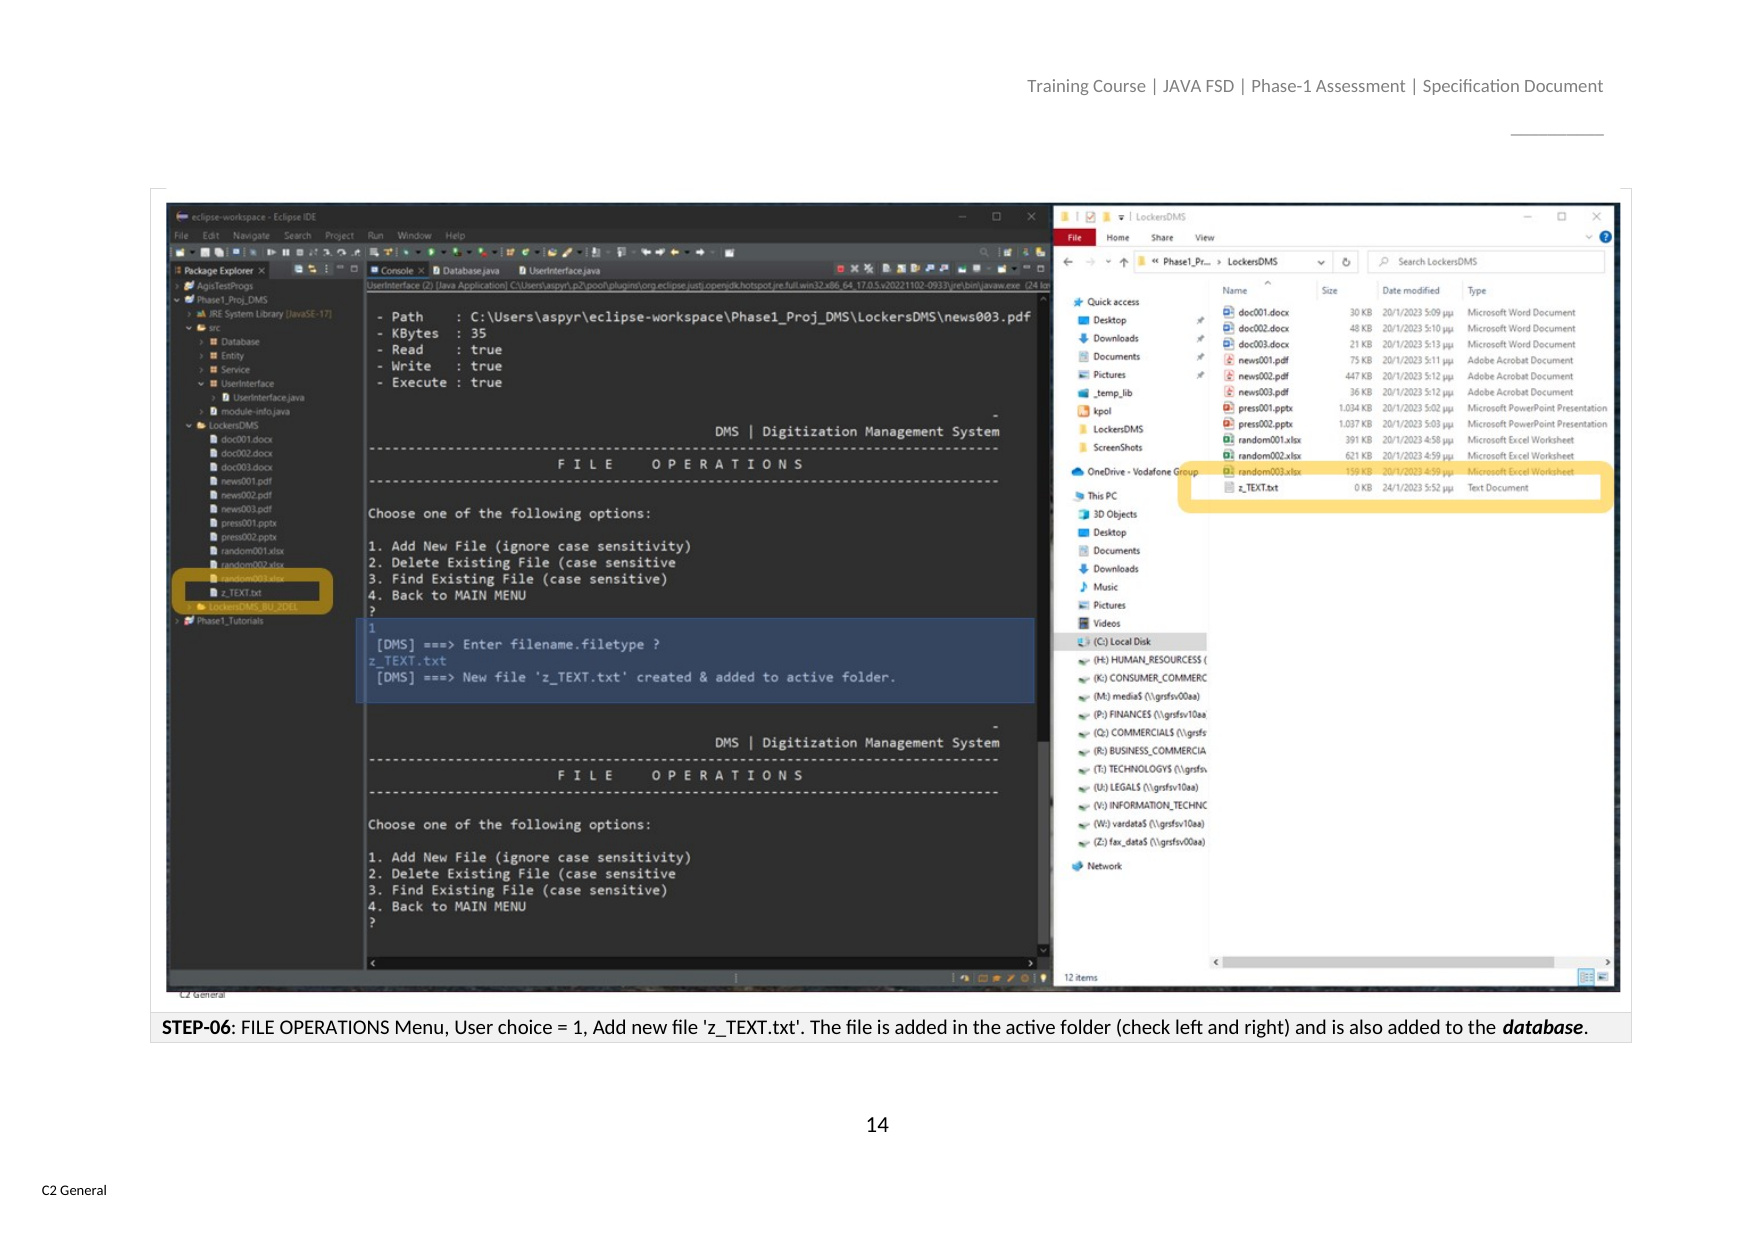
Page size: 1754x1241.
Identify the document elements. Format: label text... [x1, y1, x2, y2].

table_cell STEP-06: FILE OPERATIONS Menu, User choice = 1, Add new file 'z_TEXT.txt'. The file is added in the active folder (check left and right) and is also added to the database. [151, 1013, 1631, 1042]
picture [166, 188, 1621, 1007]
table_cell [151, 189, 1631, 1012]
